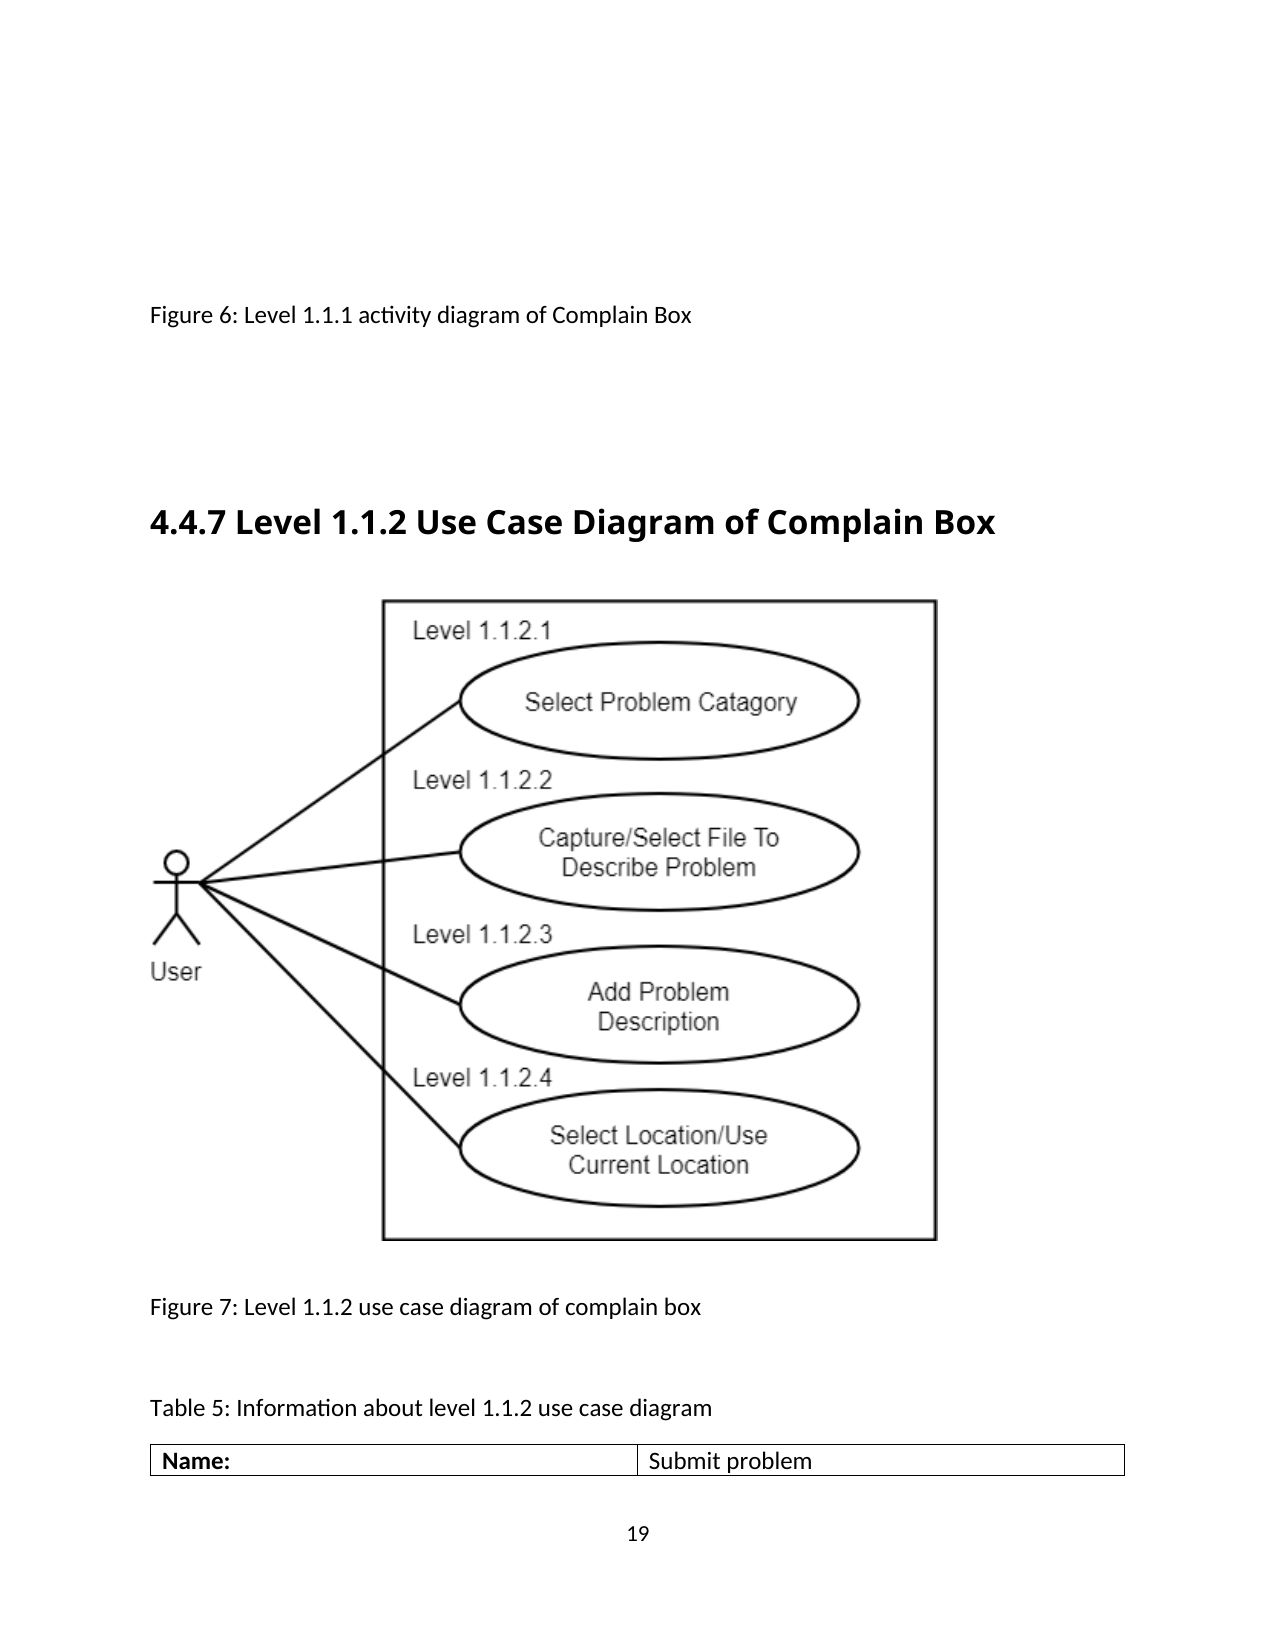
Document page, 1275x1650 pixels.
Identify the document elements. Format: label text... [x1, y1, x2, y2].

text 4.4.7 Level 1.1.2 Use Case Diagram of Complain Box [150, 499, 1125, 544]
table_header Submit problem [638, 1445, 1124, 1475]
picture [150, 599, 938, 1241]
table_header Name: [151, 1445, 637, 1475]
